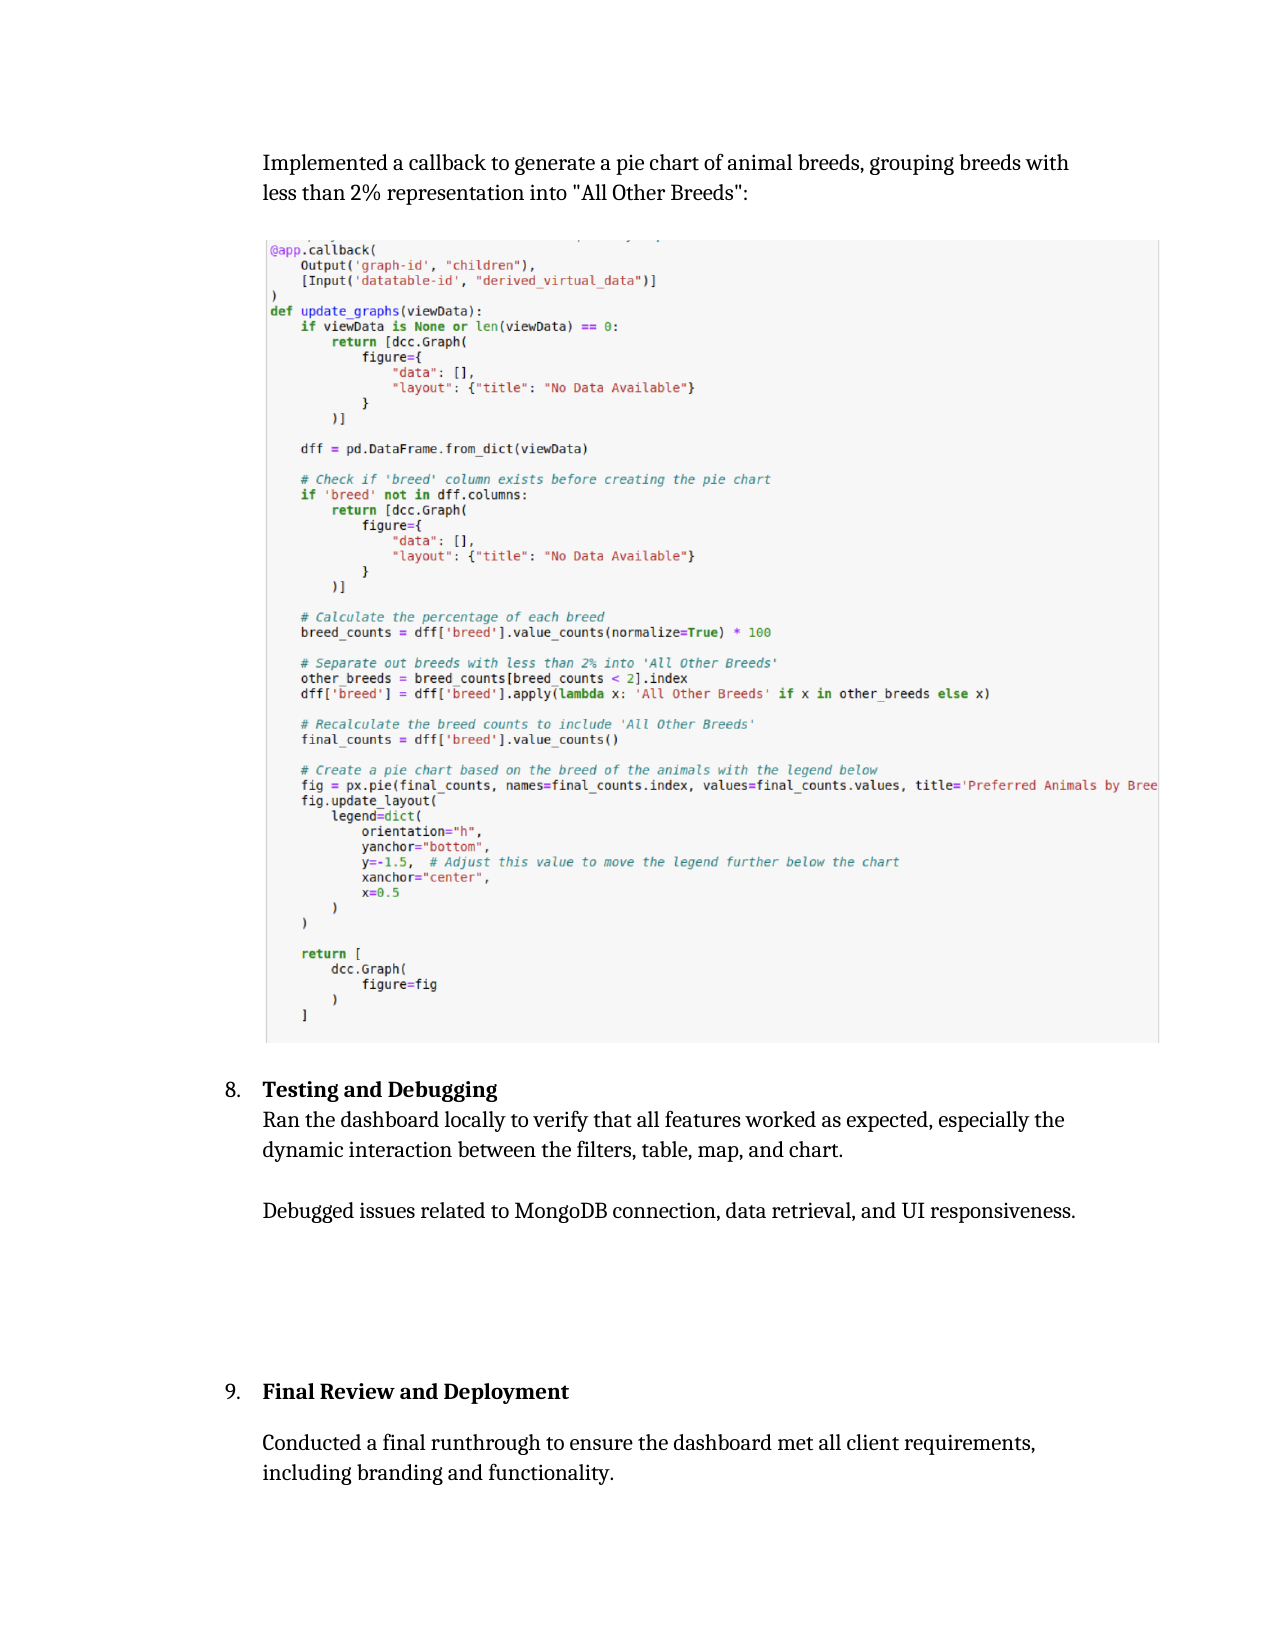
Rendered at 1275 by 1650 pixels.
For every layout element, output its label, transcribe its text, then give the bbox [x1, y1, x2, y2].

list Debugged issues related to MongoDB connection, data retrieval, and UI responsiveness. [262, 1198, 1087, 1224]
list Ran the dashboard locally to verify that all features worked as expected, especially the dynamic interaction between the filters, table, map, and chart. [262, 1107, 1087, 1163]
text Conducted a final runthrough to ensure the dashboard met all client requirements, including branding and functionality. [262, 1430, 1087, 1486]
list Final Review and Deployment [225, 1379, 1087, 1405]
list Implemented a callback to generate a pie chart of animal breeds, grouping breeds with less than 2% representation into "All Other Breeds": [262, 150, 1087, 207]
picture [262, 240, 1162, 1043]
list Testing and Debugging [225, 1077, 1087, 1103]
